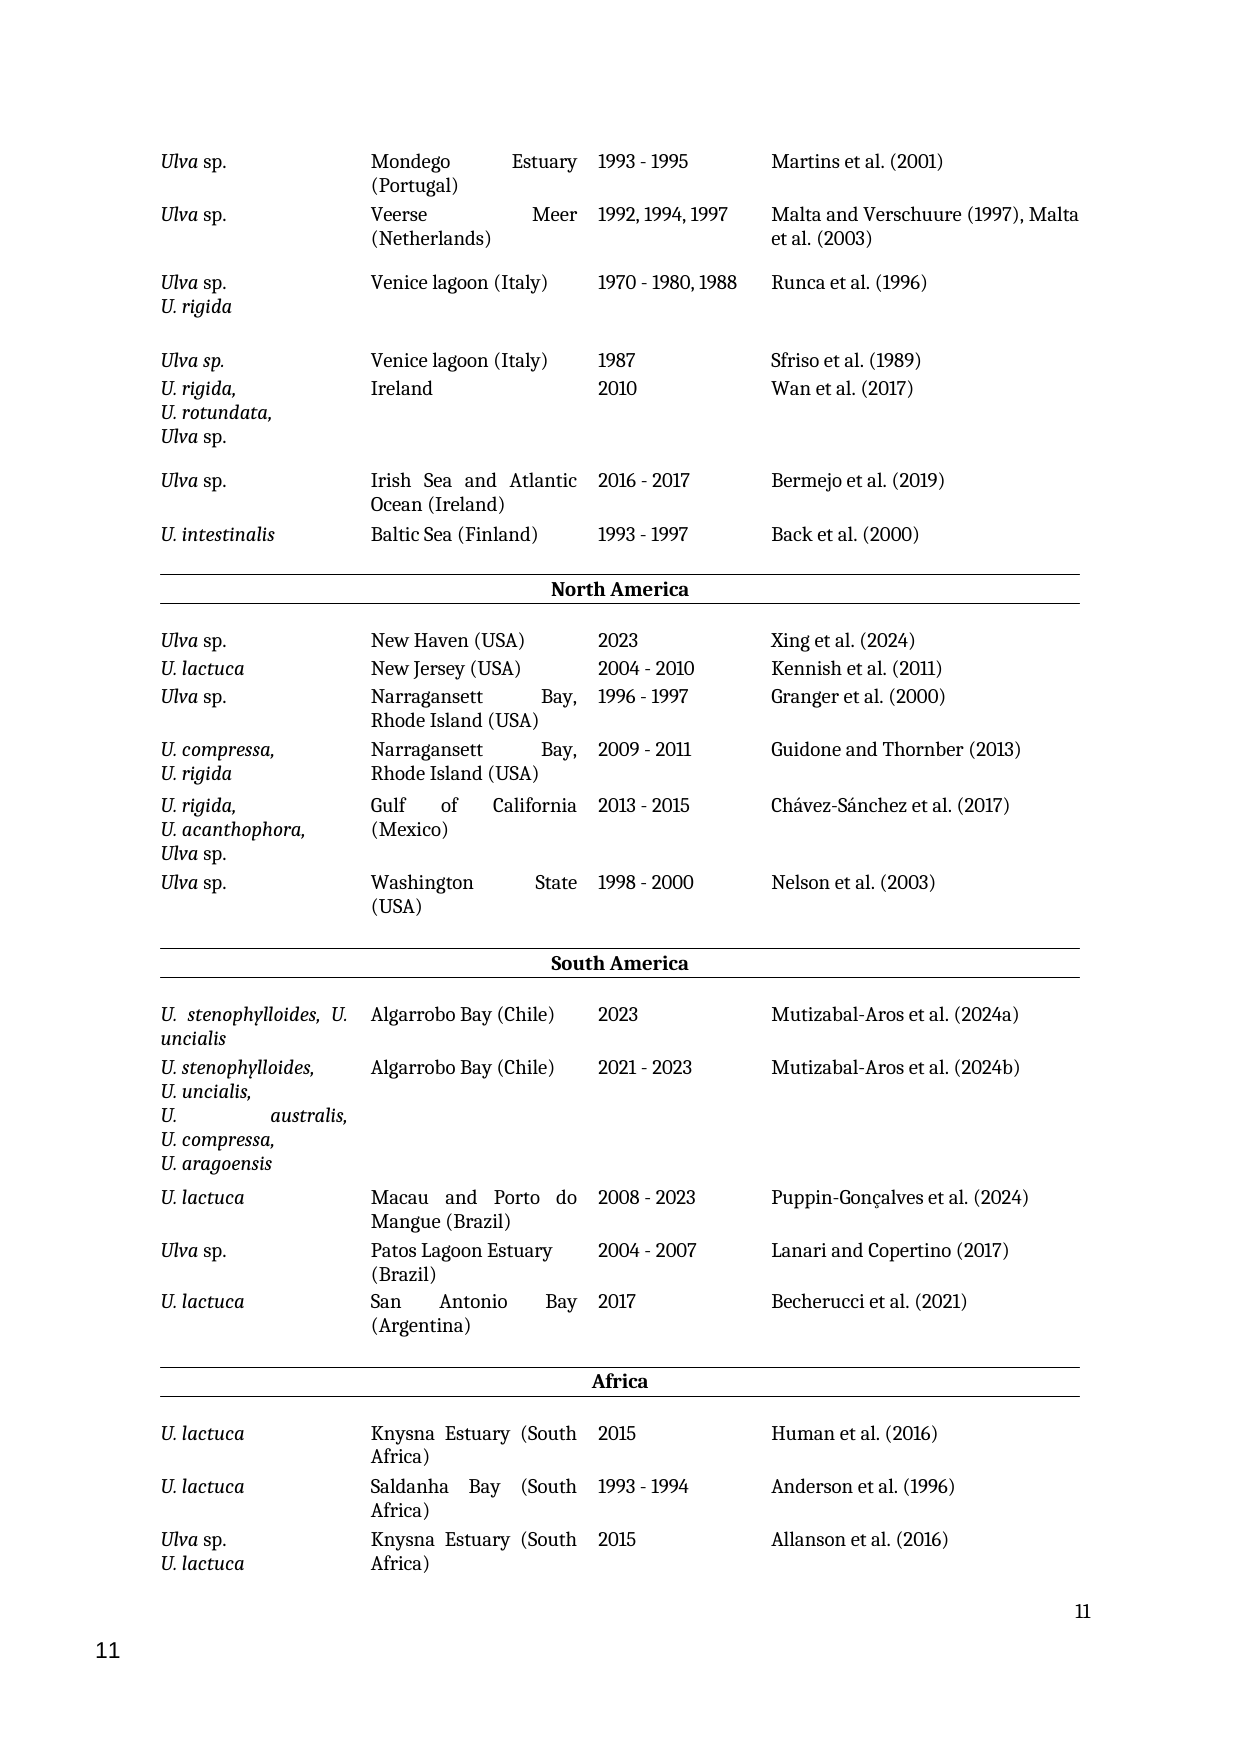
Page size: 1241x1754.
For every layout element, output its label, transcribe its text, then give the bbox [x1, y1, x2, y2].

table_cell Nelson et al. (2003) [761, 871, 1090, 924]
table_cell Baltic Sea (Finland) [360, 522, 588, 550]
table_cell Ulva sp. [150, 871, 360, 924]
table_cell 2016 - 2017 [588, 469, 761, 522]
table_cell San Antonio Bay (Argentina) [360, 1290, 588, 1343]
table_cell South America [150, 924, 1090, 1002]
table_cell Algarrobo Bay (Chile) [360, 1055, 588, 1185]
table_cell Sfriso et al. (1989) [761, 349, 1090, 377]
table_cell Granger et al. (2000) [761, 685, 1090, 738]
table_cell Becherucci et al. (2021) [761, 1290, 1090, 1343]
table_cell Ulva sp. [150, 629, 360, 657]
table_cell New Haven (USA) [360, 629, 588, 657]
table_cell Runca et al. (1996) [761, 270, 1090, 348]
table_cell Washington State (USA) [360, 871, 588, 924]
table_cell 1996 - 1997 [588, 685, 761, 738]
table_cell U. stenophylloides, U. uncialis, U. australis, U. compressa, U. aragoensis [150, 1055, 360, 1185]
table_cell Ulva sp. [150, 150, 360, 203]
table_cell Ulva sp. [150, 349, 360, 377]
table_cell North America [150, 550, 1090, 628]
table_cell Ulva sp. U. lactuca [150, 1528, 360, 1584]
table_cell Lanari and Copertino (2017) [761, 1239, 1090, 1290]
table_cell Human et al. (2016) [761, 1421, 1090, 1474]
table_cell Veerse Meer (Netherlands) [360, 203, 588, 270]
table_cell Xing et al. (2024) [761, 629, 1090, 657]
table_cell 1970 - 1980, 1988 [588, 270, 761, 348]
table_cell 1987 [588, 349, 761, 377]
table_cell 2010 [588, 377, 761, 469]
table_cell U. lactuca [150, 1290, 360, 1343]
table_cell U. lactuca [150, 1185, 360, 1238]
table_cell Narragansett Bay, Rhode Island (USA) [360, 738, 588, 794]
table_cell Irish Sea and Atlantic Ocean (Ireland) [360, 469, 588, 522]
table_cell Macau and Porto do Mangue (Brazil) [360, 1185, 588, 1238]
table_cell U. lactuca [150, 1421, 360, 1474]
table_cell Kennish et al. (2011) [761, 657, 1090, 685]
table_cell 2017 [588, 1290, 761, 1343]
table_cell 2008 - 2023 [588, 1185, 761, 1238]
table_cell Narragansett Bay, Rhode Island (USA) [360, 685, 588, 738]
table_cell Algarrobo Bay (Chile) [360, 1002, 588, 1055]
table_cell Ireland [360, 377, 588, 469]
table_cell Mondego Estuary (Portugal) [360, 150, 588, 203]
table_cell New Jersey (USA) [360, 657, 588, 685]
table_cell 1998 - 2000 [588, 871, 761, 924]
table_cell Ulva sp. [150, 203, 360, 270]
table_cell Anderson et al. (1996) [761, 1474, 1090, 1527]
table_cell Allanson et al. (2016) [761, 1528, 1090, 1584]
table_cell U. compressa, U. rigida [150, 738, 360, 794]
table_cell Venice lagoon (Italy) [360, 270, 588, 348]
table_cell Saldanha Bay (South Africa) [360, 1474, 588, 1527]
table_cell 2009 - 2011 [588, 738, 761, 794]
table_cell Bermejo et al. (2019) [761, 469, 1090, 522]
table_cell Ulva sp. U. rigida [150, 270, 360, 348]
table_cell Knysna Estuary (South Africa) [360, 1528, 588, 1584]
table_cell Chávez-Sánchez et al. (2017) [761, 794, 1090, 871]
table_cell 2015 [588, 1421, 761, 1474]
table_cell U. stenophylloides, U. uncialis [150, 1002, 360, 1055]
table_cell 2021 - 2023 [588, 1055, 761, 1185]
table_cell Puppin-Gonçalves et al. (2024) [761, 1185, 1090, 1238]
table_cell 1993 - 1997 [588, 522, 761, 550]
table_cell 2013 - 2015 [588, 794, 761, 871]
table_cell 1992, 1994, 1997 [588, 203, 761, 270]
table_cell U. rigida, U. rotundata, Ulva sp. [150, 377, 360, 469]
table_cell U. lactuca [150, 1474, 360, 1527]
table_cell Wan et al. (2017) [761, 377, 1090, 469]
table_cell Gulf of California (Mexico) [360, 794, 588, 871]
table_cell 1993 - 1994 [588, 1474, 761, 1527]
table_cell Guidone and Thornber (2013) [761, 738, 1090, 794]
table_cell Africa [150, 1343, 1090, 1421]
table_cell U. lactuca [150, 657, 360, 685]
table_cell 1993 - 1995 [588, 150, 761, 203]
table_cell 2023 [588, 629, 761, 657]
table_cell Mutizabal-Aros et al. (2024b) [761, 1055, 1090, 1185]
table_cell Mutizabal-Aros et al. (2024a) [761, 1002, 1090, 1055]
table_cell U. rigida, U. acanthophora, Ulva sp. [150, 794, 360, 871]
table_cell Knysna Estuary (South Africa) [360, 1421, 588, 1474]
table_cell Patos Lagoon Estuary (Brazil) [360, 1239, 588, 1290]
table_cell Ulva sp. [150, 685, 360, 738]
table_cell Malta and Verschuure (1997), Malta et al. (2003) [761, 203, 1090, 270]
table_cell Ulva sp. [150, 1239, 360, 1290]
table_cell Ulva sp. [150, 469, 360, 522]
table_cell Back et al. (2000) [761, 522, 1090, 550]
table_cell 2015 [588, 1528, 761, 1584]
table_cell 2023 [588, 1002, 761, 1055]
table_cell Martins et al. (2001) [761, 150, 1090, 203]
table_cell 2004 - 2010 [588, 657, 761, 685]
table_cell Venice lagoon (Italy) [360, 349, 588, 377]
table_cell 2004 - 2007 [588, 1239, 761, 1290]
table_cell U. intestinalis [150, 522, 360, 550]
